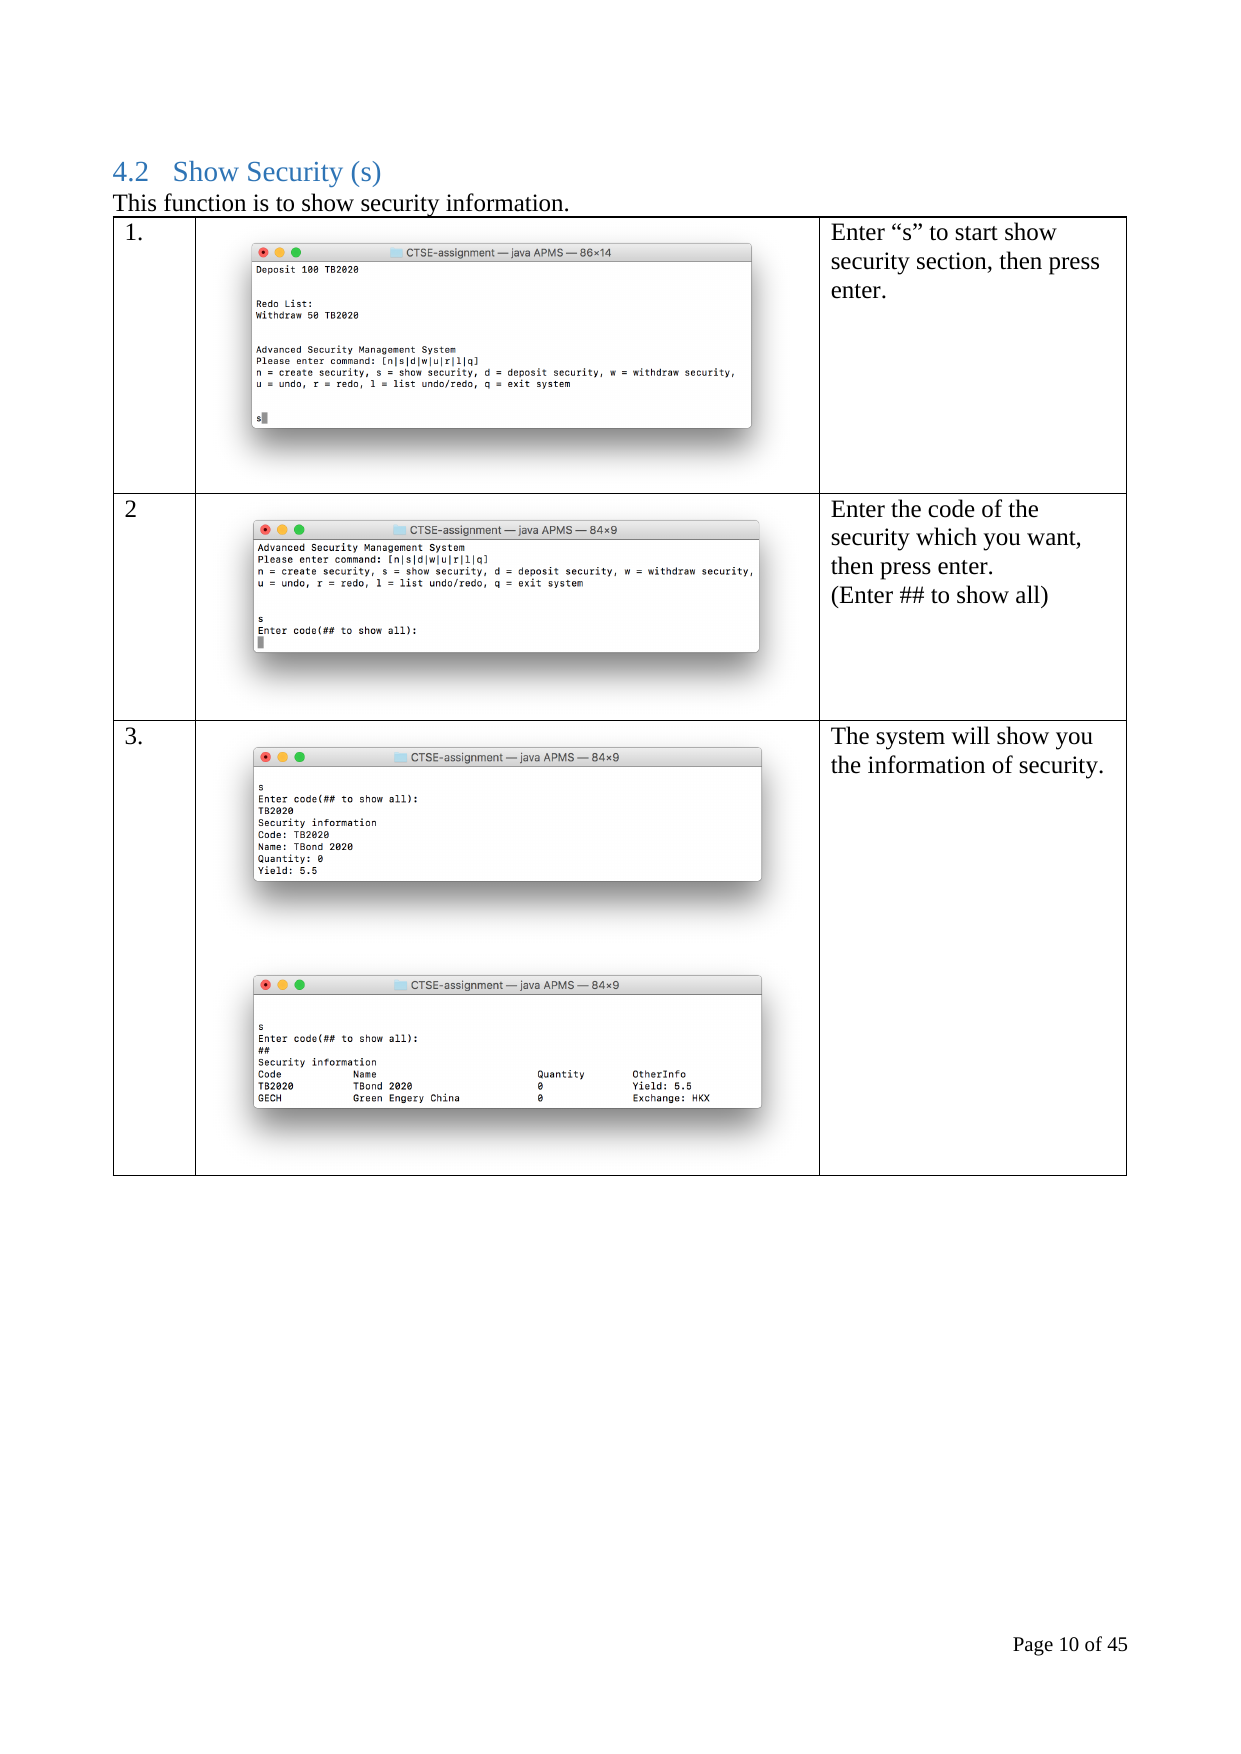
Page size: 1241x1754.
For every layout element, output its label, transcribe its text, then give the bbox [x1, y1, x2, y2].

table_header Enter “s” to start show security section, then press enter. [820, 218, 1126, 493]
table_cell [196, 721, 206, 1175]
table_cell [806, 494, 819, 720]
table_cell 3. [114, 721, 195, 1175]
picture [206, 217, 806, 720]
table_header 1. [114, 218, 195, 493]
table_cell 2 [114, 494, 195, 720]
picture [206, 721, 809, 1176]
table_cell [196, 494, 206, 720]
table_cell [809, 721, 819, 1175]
table_header [196, 218, 206, 493]
subtitle Show Security (s) [112, 154, 1128, 188]
table_cell The system will show you the information of security. [820, 721, 1126, 1175]
table_header [797, 218, 819, 493]
table_cell Enter the code of the security which you want, then press enter. (Enter ## to show all) [820, 494, 1126, 720]
text This function is to show security information. [112, 188, 1128, 216]
